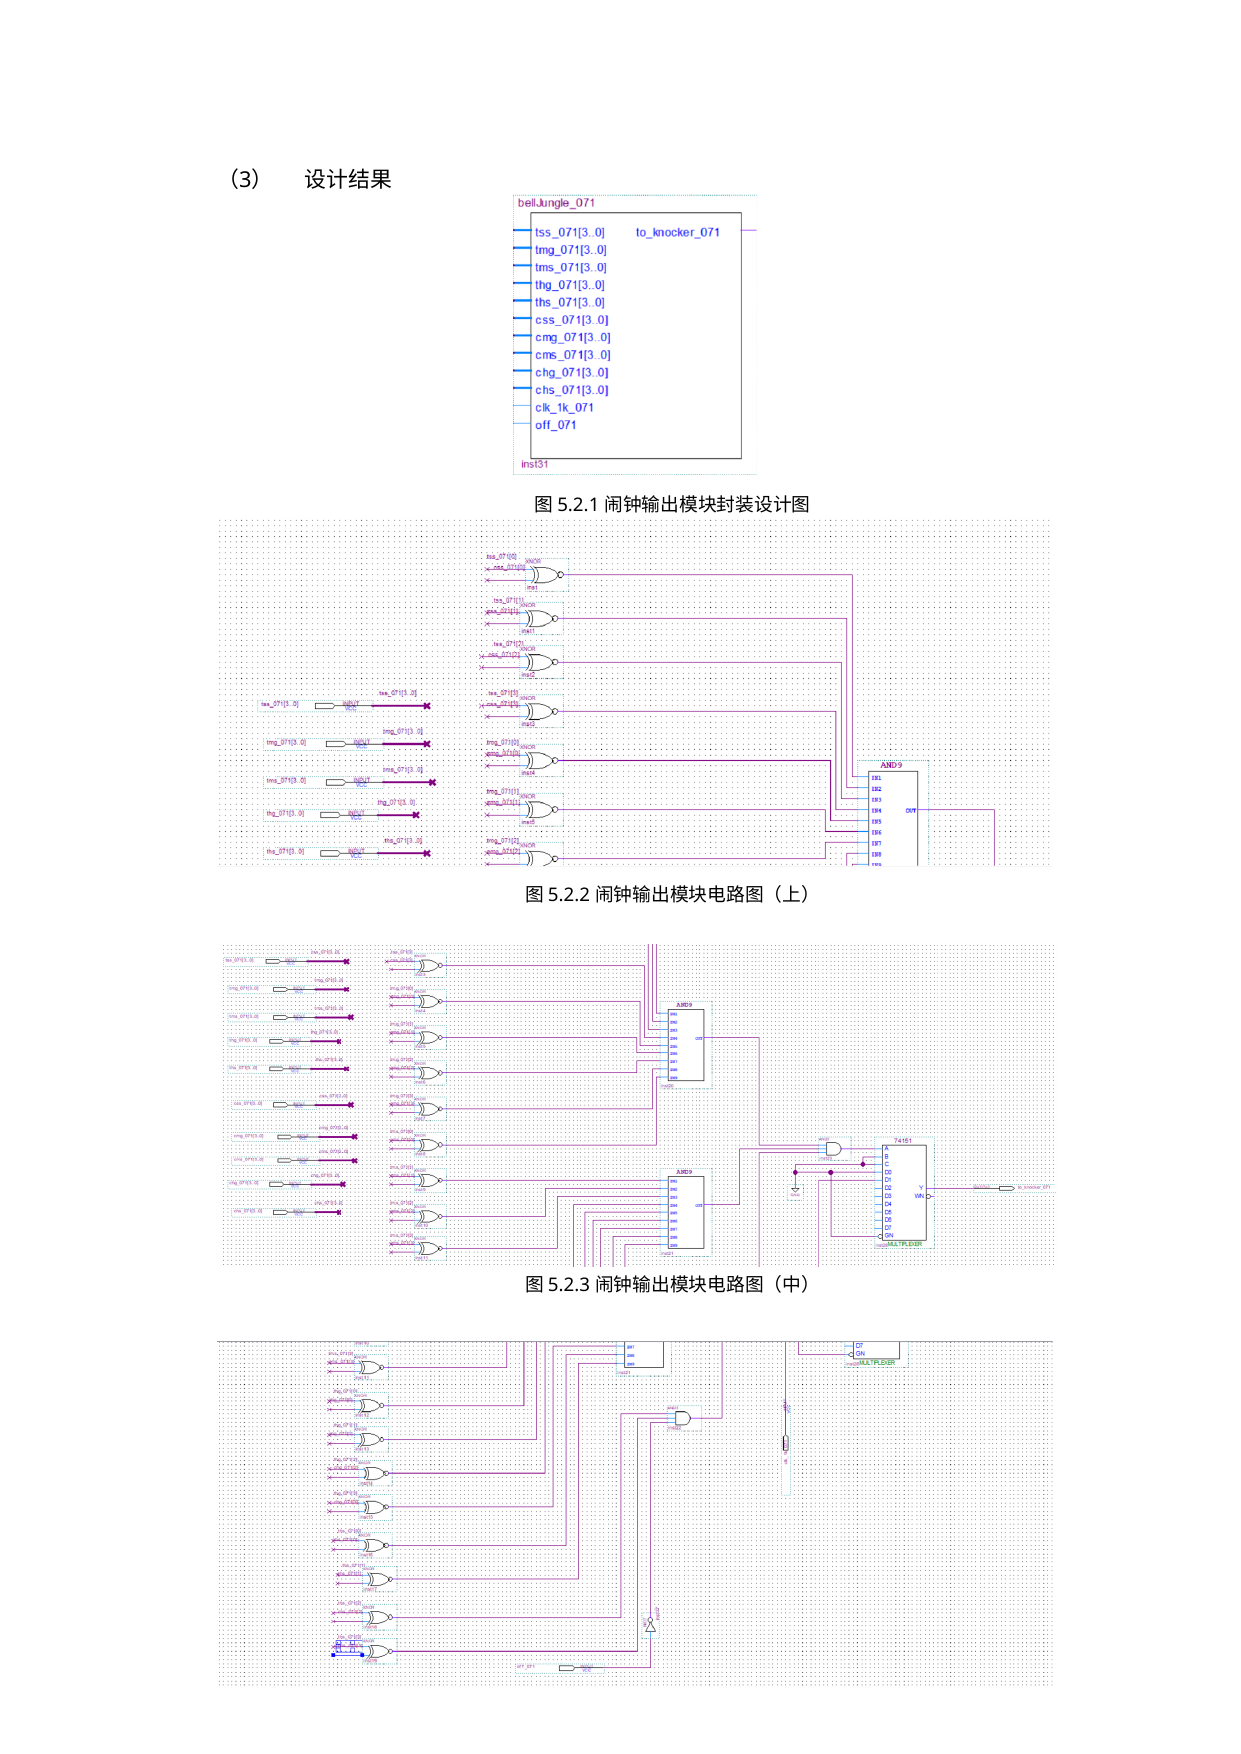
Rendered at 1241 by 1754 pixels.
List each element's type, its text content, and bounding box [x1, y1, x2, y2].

picture [217, 519, 1053, 867]
text 图5.2.1 闹钟输出模块封装设计图 [292, 487, 1053, 519]
picture [513, 194, 757, 475]
picture [217, 1341, 1053, 1687]
text 图5.2.3 闹钟输出模块电路图（中） [292, 1267, 1053, 1299]
text 图5.2.2 闹钟输出模块电路图（上） [292, 877, 1053, 909]
list 设计结果 [217, 162, 1053, 194]
picture [221, 944, 1057, 1267]
